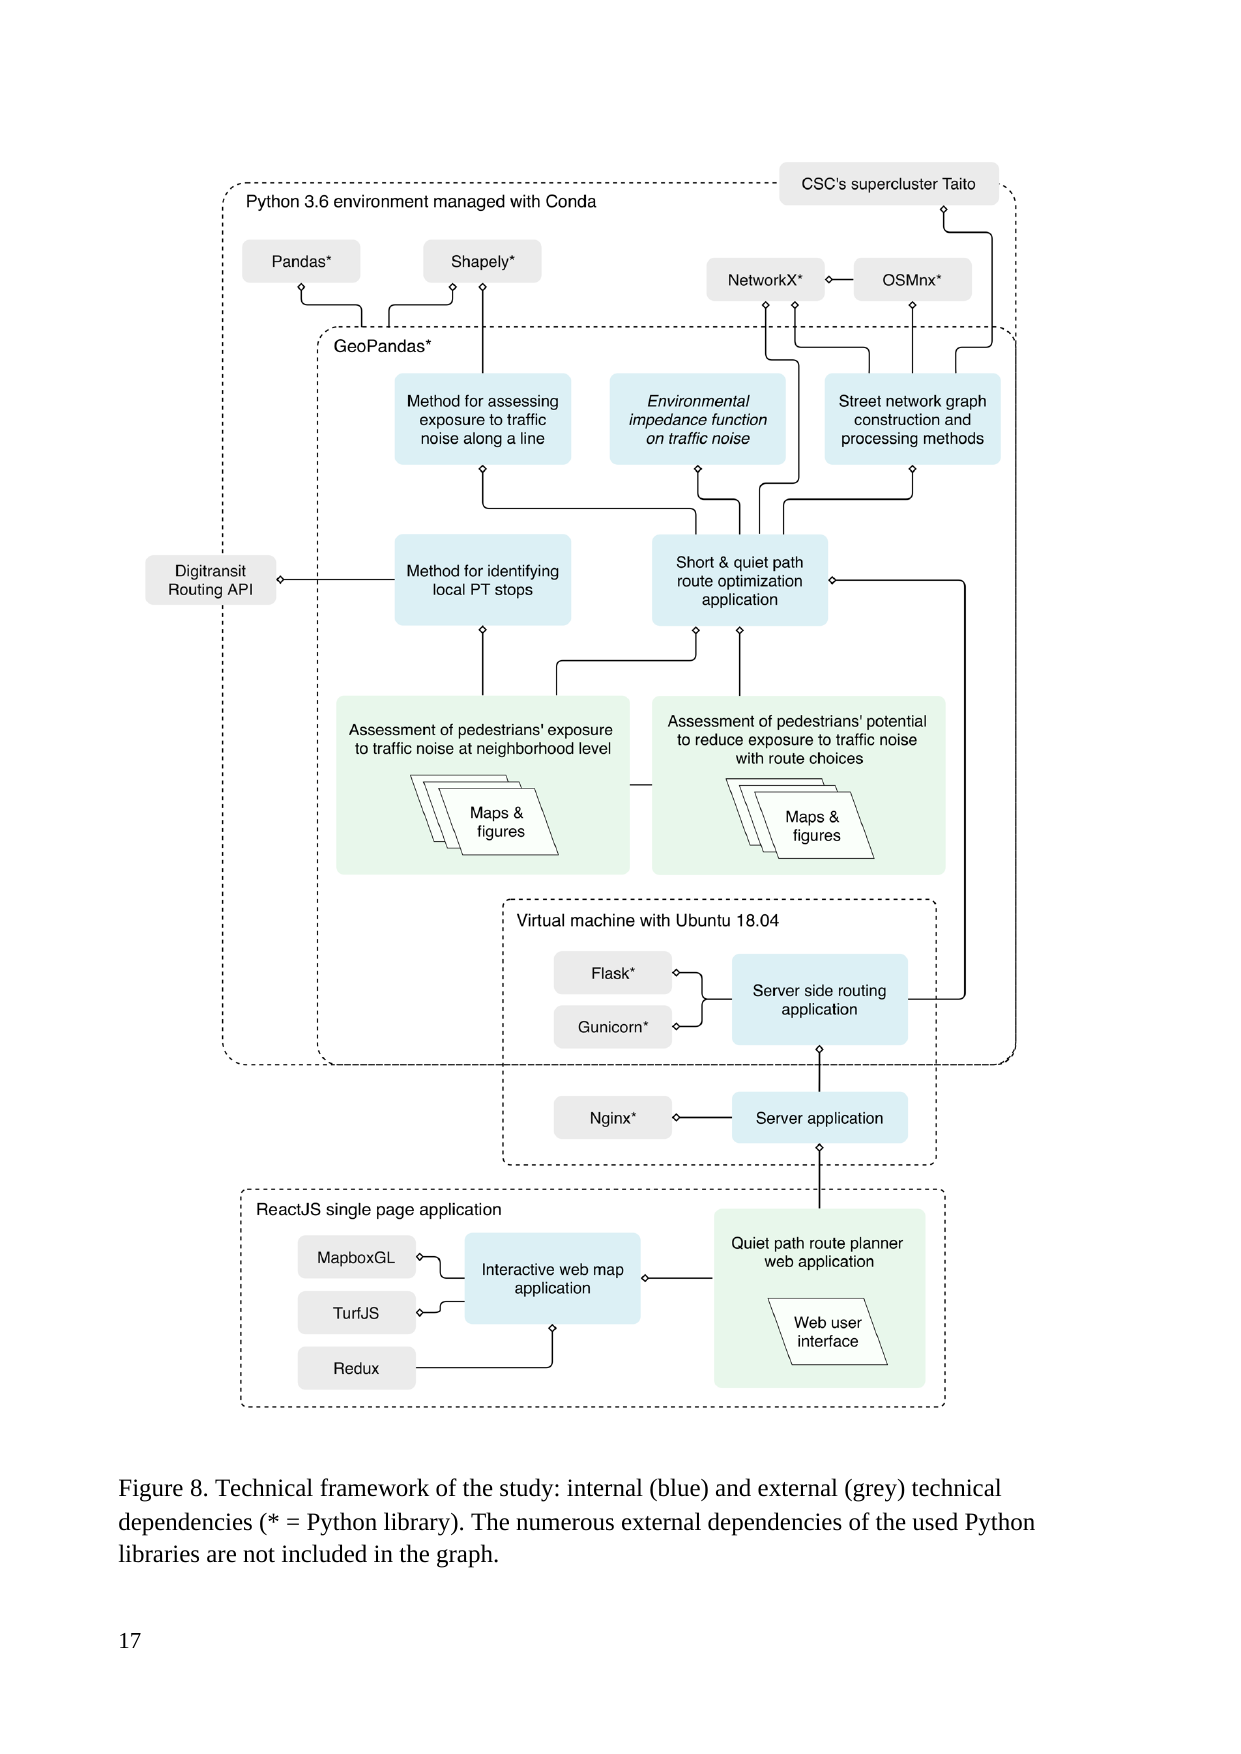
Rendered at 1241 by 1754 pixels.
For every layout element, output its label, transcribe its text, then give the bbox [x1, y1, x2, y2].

picture [118, 147, 1052, 1441]
text Figure 8. Technical framework of the study: internal (blue) and external (grey) technical dependencies (* = Python library). The numerous external dependencies of the used Python libraries are not included in the graph. [118, 1473, 1122, 1568]
